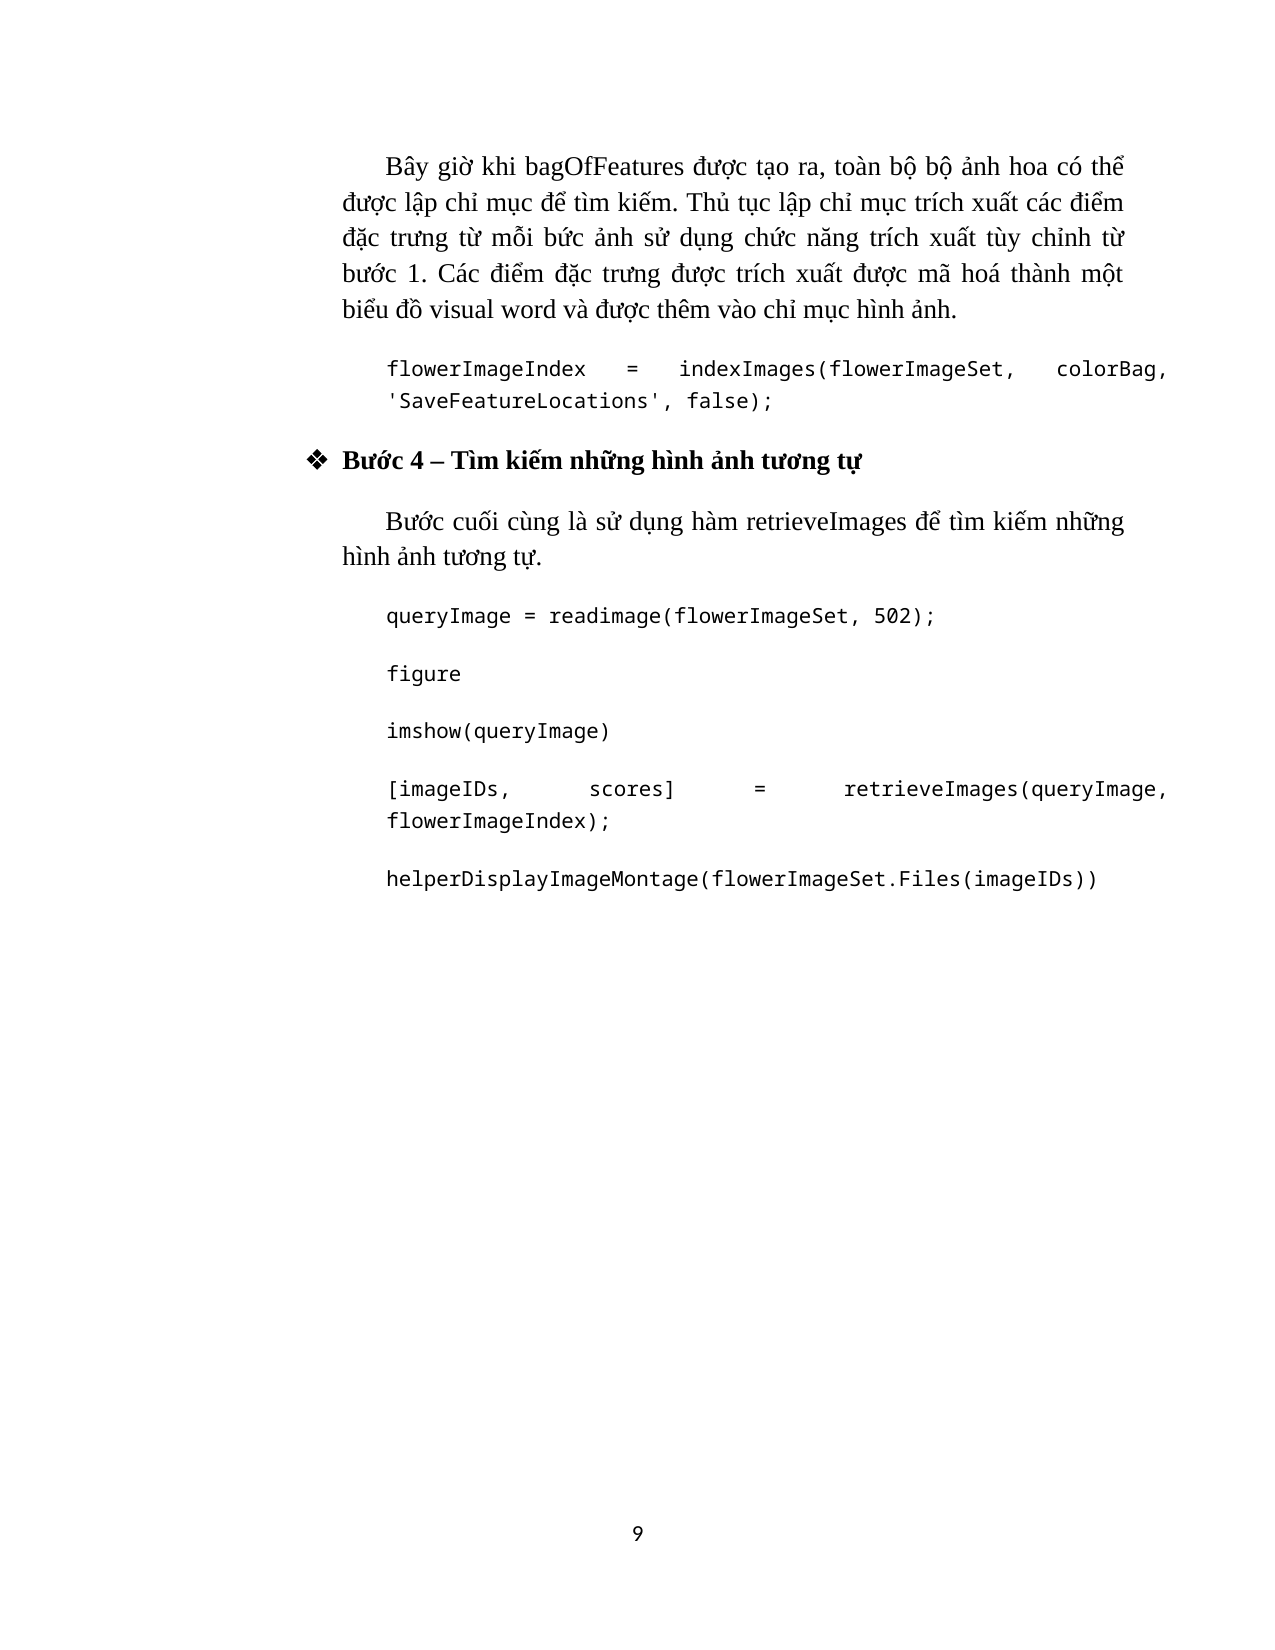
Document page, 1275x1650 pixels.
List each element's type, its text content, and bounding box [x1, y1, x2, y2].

text [imageIDs, scores] = retrieveImages(queryImage, flowerImageIndex); [386, 774, 1169, 835]
text Bây giờ khi bagOfFeatures được tạo ra, toàn bộ bộ ảnh hoa có thể được lập chỉ mục để tìm kiếm. Thủ tục lập chỉ mục trích xuất các điểm đặc trưng từ mỗi bức ảnh sử dụng chức năng trích xuất tùy chỉnh từ bước 1. Các điểm đặc trưng được trích xuất được mã hoá thành một biểu đồ visual word và được thêm vào chỉ mục hình ảnh. [342, 150, 1125, 324]
text helperDisplayImageMontage(flowerImageSet.Files(imageIDs)) [386, 864, 1169, 893]
text imshow(queryImage) [386, 716, 1169, 745]
text Bước cuối cùng là sử dụng hàm retrieveImages để tìm kiếm những hình ảnh tương tự. [342, 505, 1125, 572]
list Bước 4 – Tìm kiếm những hình ảnh tương tự [305, 444, 1125, 475]
text flowerImageIndex = indexImages(flowerImageSet, colorBag, 'SaveFeatureLocations', false); [386, 354, 1169, 415]
text queryImage = readimage(flowerImageSet, 502); [386, 601, 1169, 630]
text figure [386, 659, 1169, 687]
